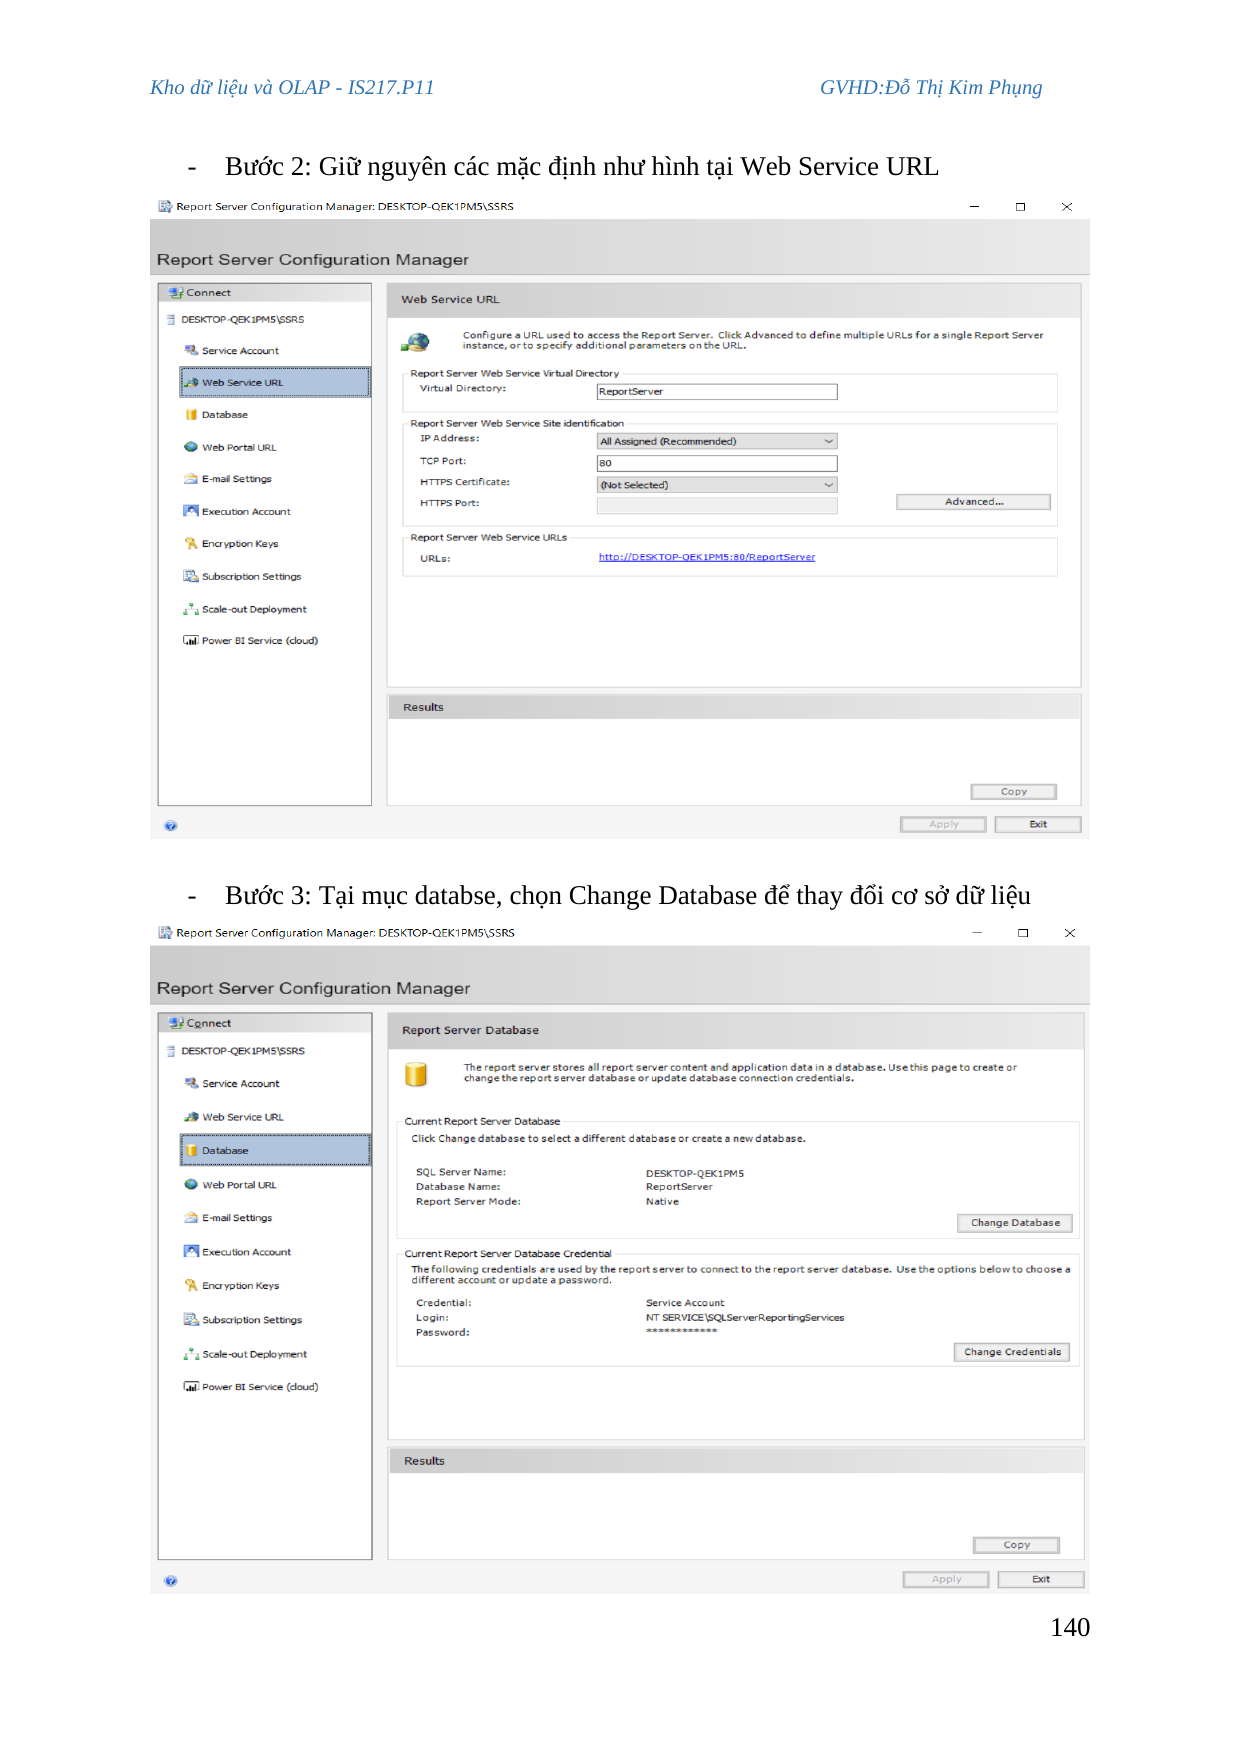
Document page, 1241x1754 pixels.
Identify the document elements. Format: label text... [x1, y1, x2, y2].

list Bước 2: Giữ nguyên các mặc định như hình tại Web Service URL [187, 150, 1090, 181]
list Bước 3: Tại mục databse, chọn Change Database để thay đổi cơ sở dữ liệu [187, 879, 1090, 910]
picture [150, 196, 1090, 839]
picture [150, 925, 1091, 1594]
